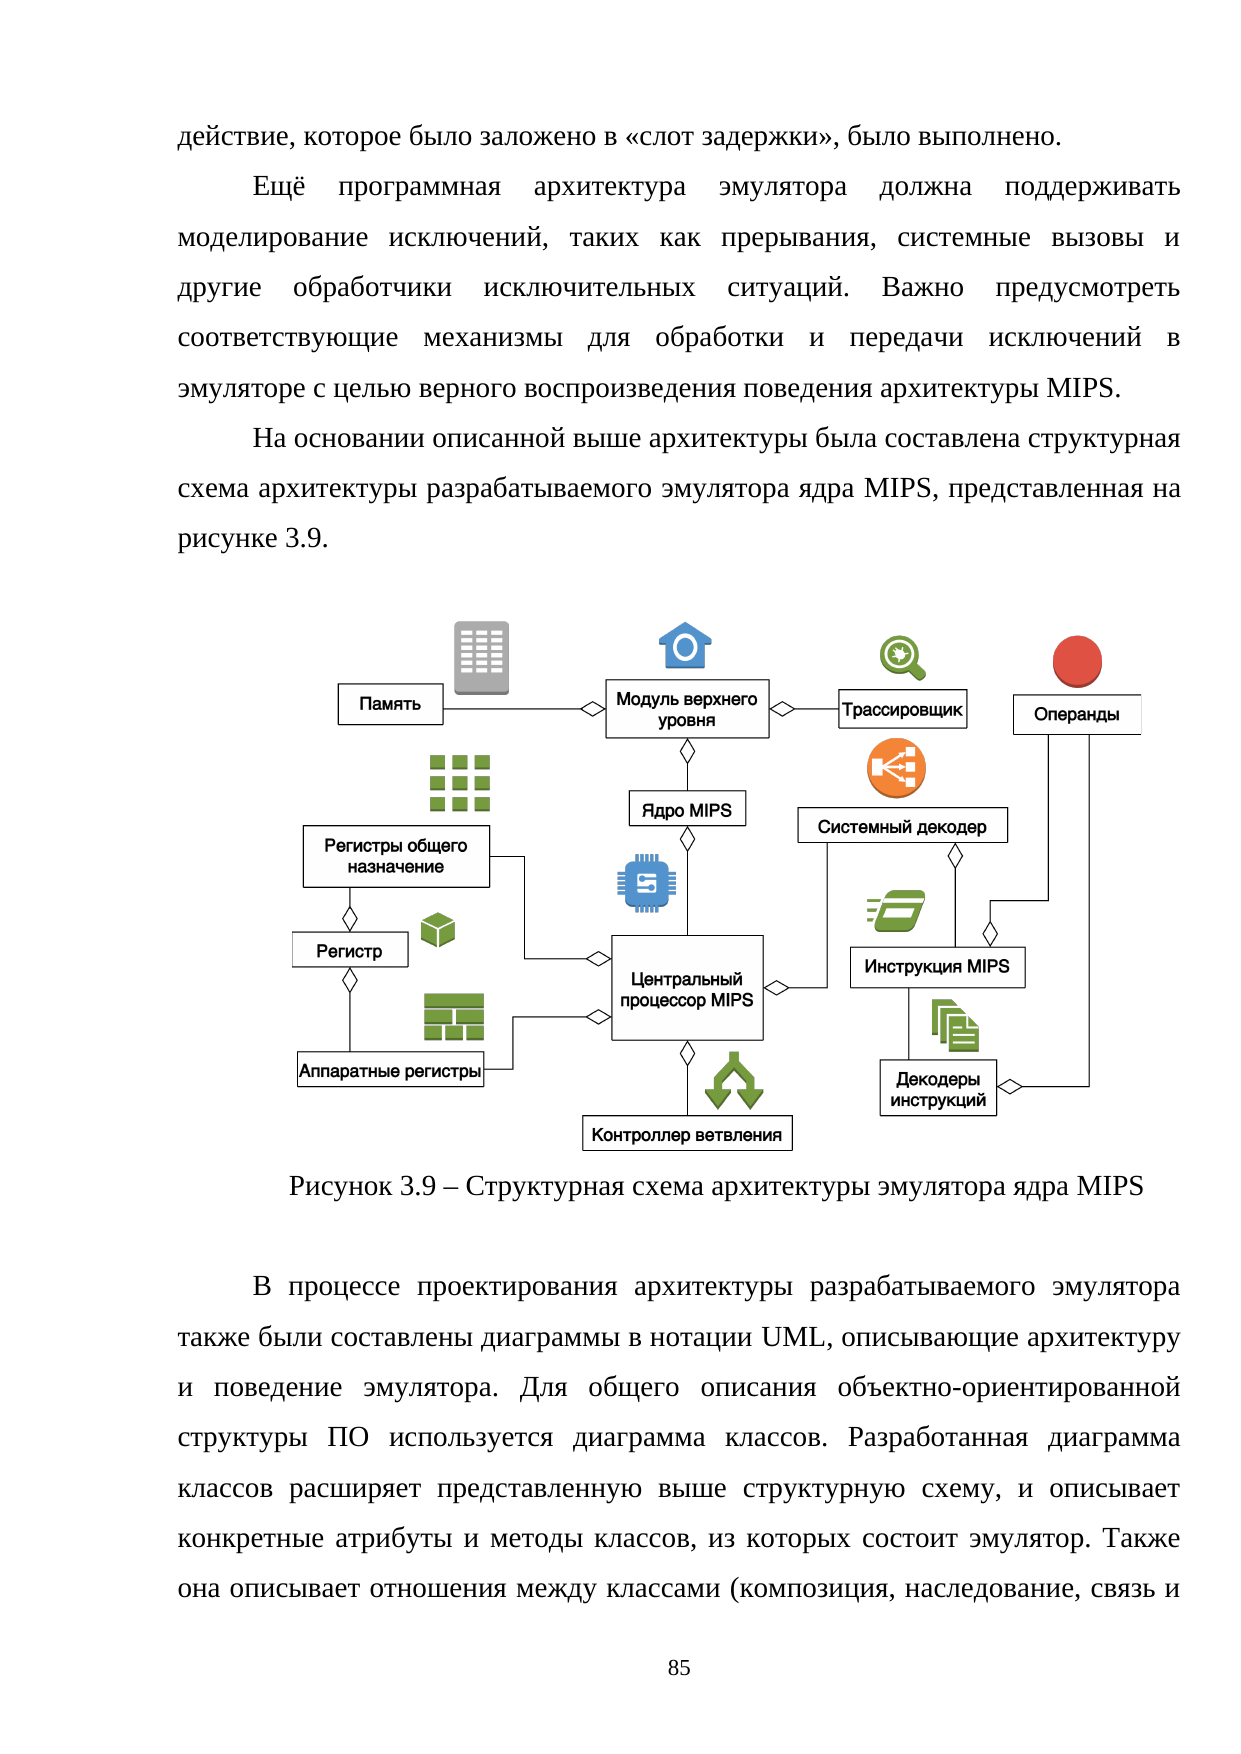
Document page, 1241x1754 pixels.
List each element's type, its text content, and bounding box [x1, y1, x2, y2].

picture [292, 621, 1142, 1151]
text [177, 118, 1181, 152]
text Ещё программная архитектура эмулятора должна поддерживать моделирование исключений, таких как прерывания, системные вызовы и другие обработчики исключительных ситуаций. Важно предусмотреть соответствующие механизмы для обработки и передачи исключений в эмуляторе с целью верного воспроизведения поведения архитектуры MIPS. [177, 168, 1181, 403]
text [177, 1268, 1181, 1604]
text На основании описанной выше архитектуры была составлена структурная схема архитектуры разрабатываемого эмулятора ядра MIPS, представленная на рисунке 3.9. [177, 420, 1181, 554]
text Рисунок 3.9 – Структурная схема архитектуры эмулятора ядра MIPS [177, 1168, 1181, 1201]
